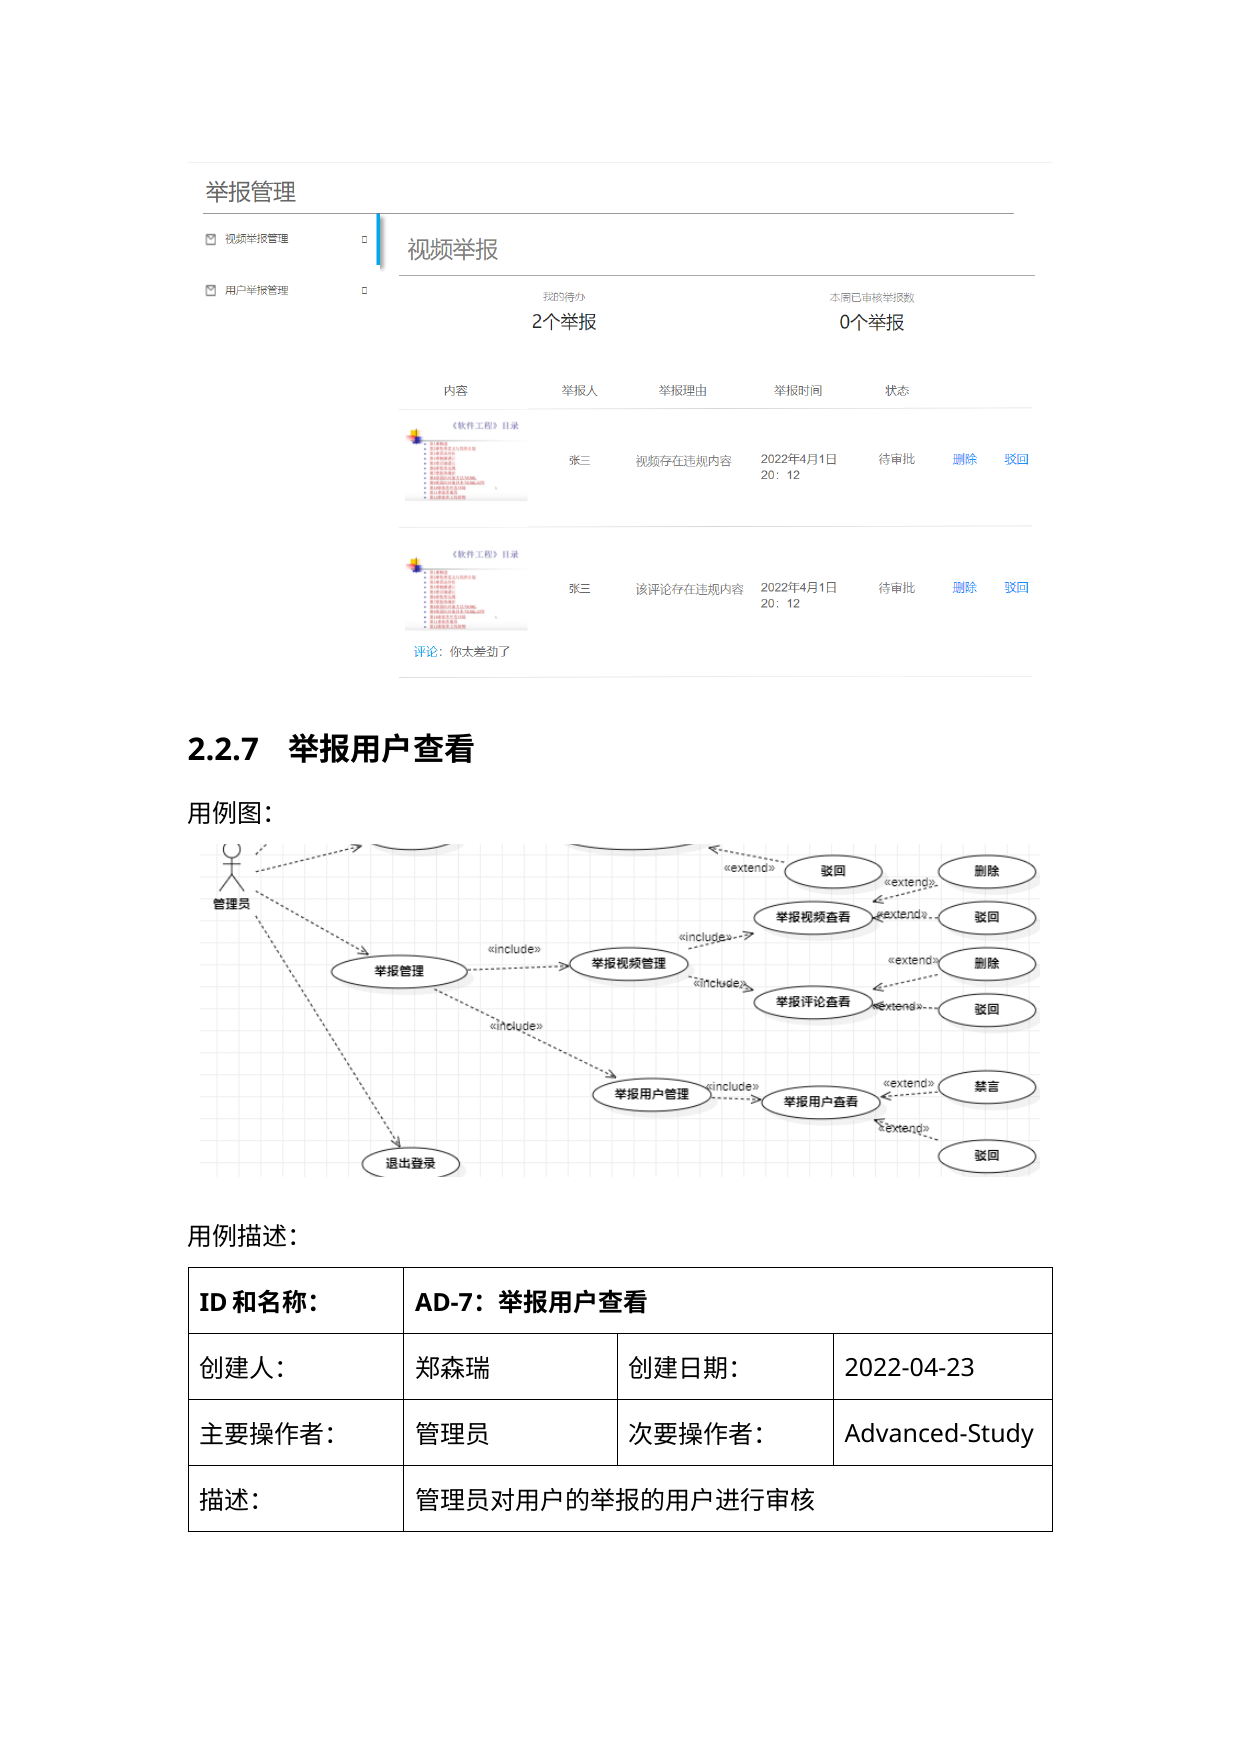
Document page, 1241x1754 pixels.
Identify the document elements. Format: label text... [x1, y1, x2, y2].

table_header AD-7：举报用户查看 [404, 1268, 1052, 1333]
table_header ID和名称： [189, 1268, 403, 1333]
table_cell Advanced-Study [834, 1400, 1052, 1465]
table_cell 郑森瑞 [404, 1334, 617, 1399]
list 举报用户查看 [187, 714, 1053, 779]
text 用例图： [187, 779, 1053, 844]
table_cell 主要操作者： [189, 1400, 403, 1465]
text 用例描述： [187, 1202, 1053, 1267]
table_cell 创建日期： [618, 1334, 833, 1399]
table_cell 2022-04-23 [834, 1334, 1052, 1399]
table_cell 管理员对用户的举报的用户进行审核 [404, 1466, 1052, 1531]
table_cell 创建人： [189, 1334, 403, 1399]
table_cell 次要操作者： [618, 1400, 833, 1465]
picture [187, 162, 1053, 705]
table_cell 管理员 [404, 1400, 617, 1465]
picture [200, 844, 1040, 1177]
table_cell 描述： [189, 1466, 403, 1531]
